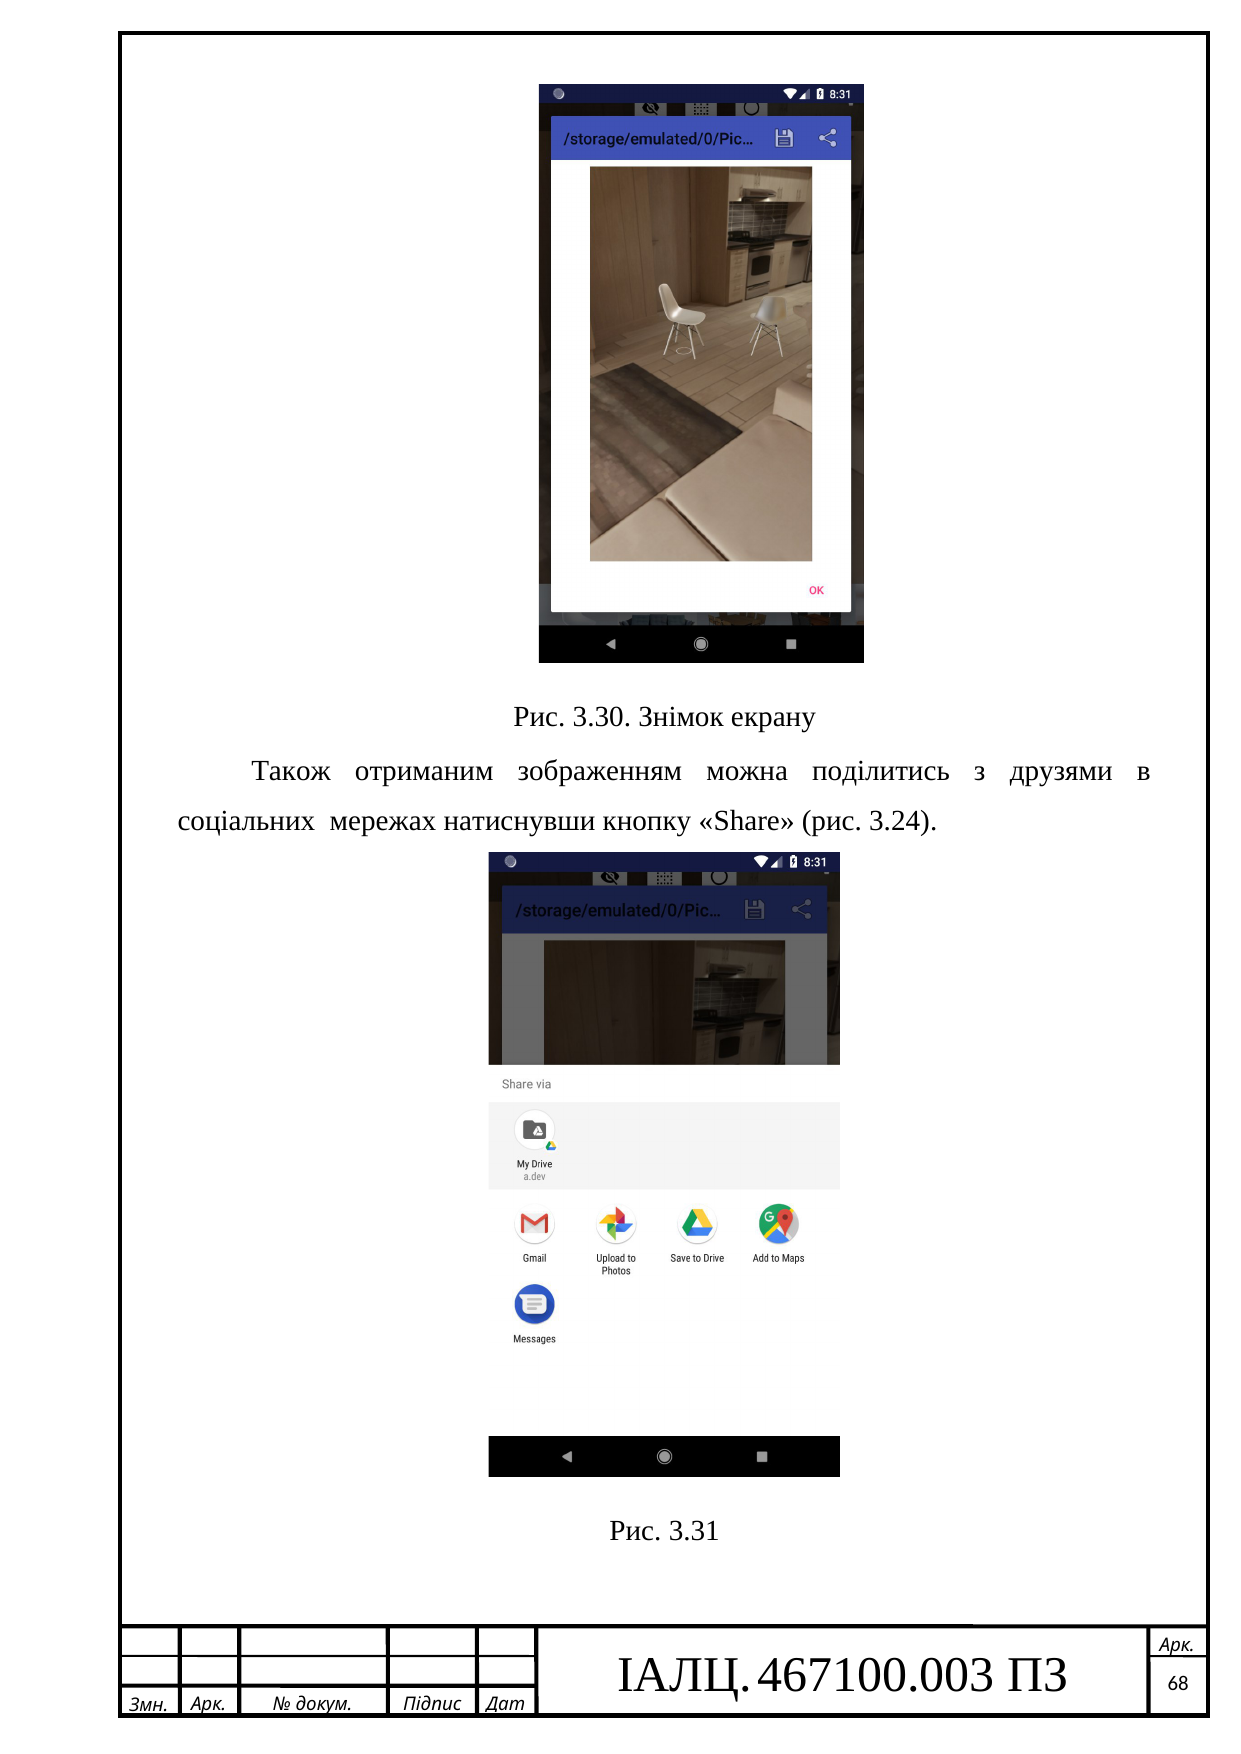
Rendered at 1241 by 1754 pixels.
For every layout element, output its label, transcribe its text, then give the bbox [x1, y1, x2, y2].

picture [538, 84, 864, 663]
picture [488, 852, 840, 1477]
text Також отриманим зображенням можна поділитись з друзями в соціальних мережах натиснувши кнопку «Share» (рис. 3.24). [177, 753, 1152, 836]
